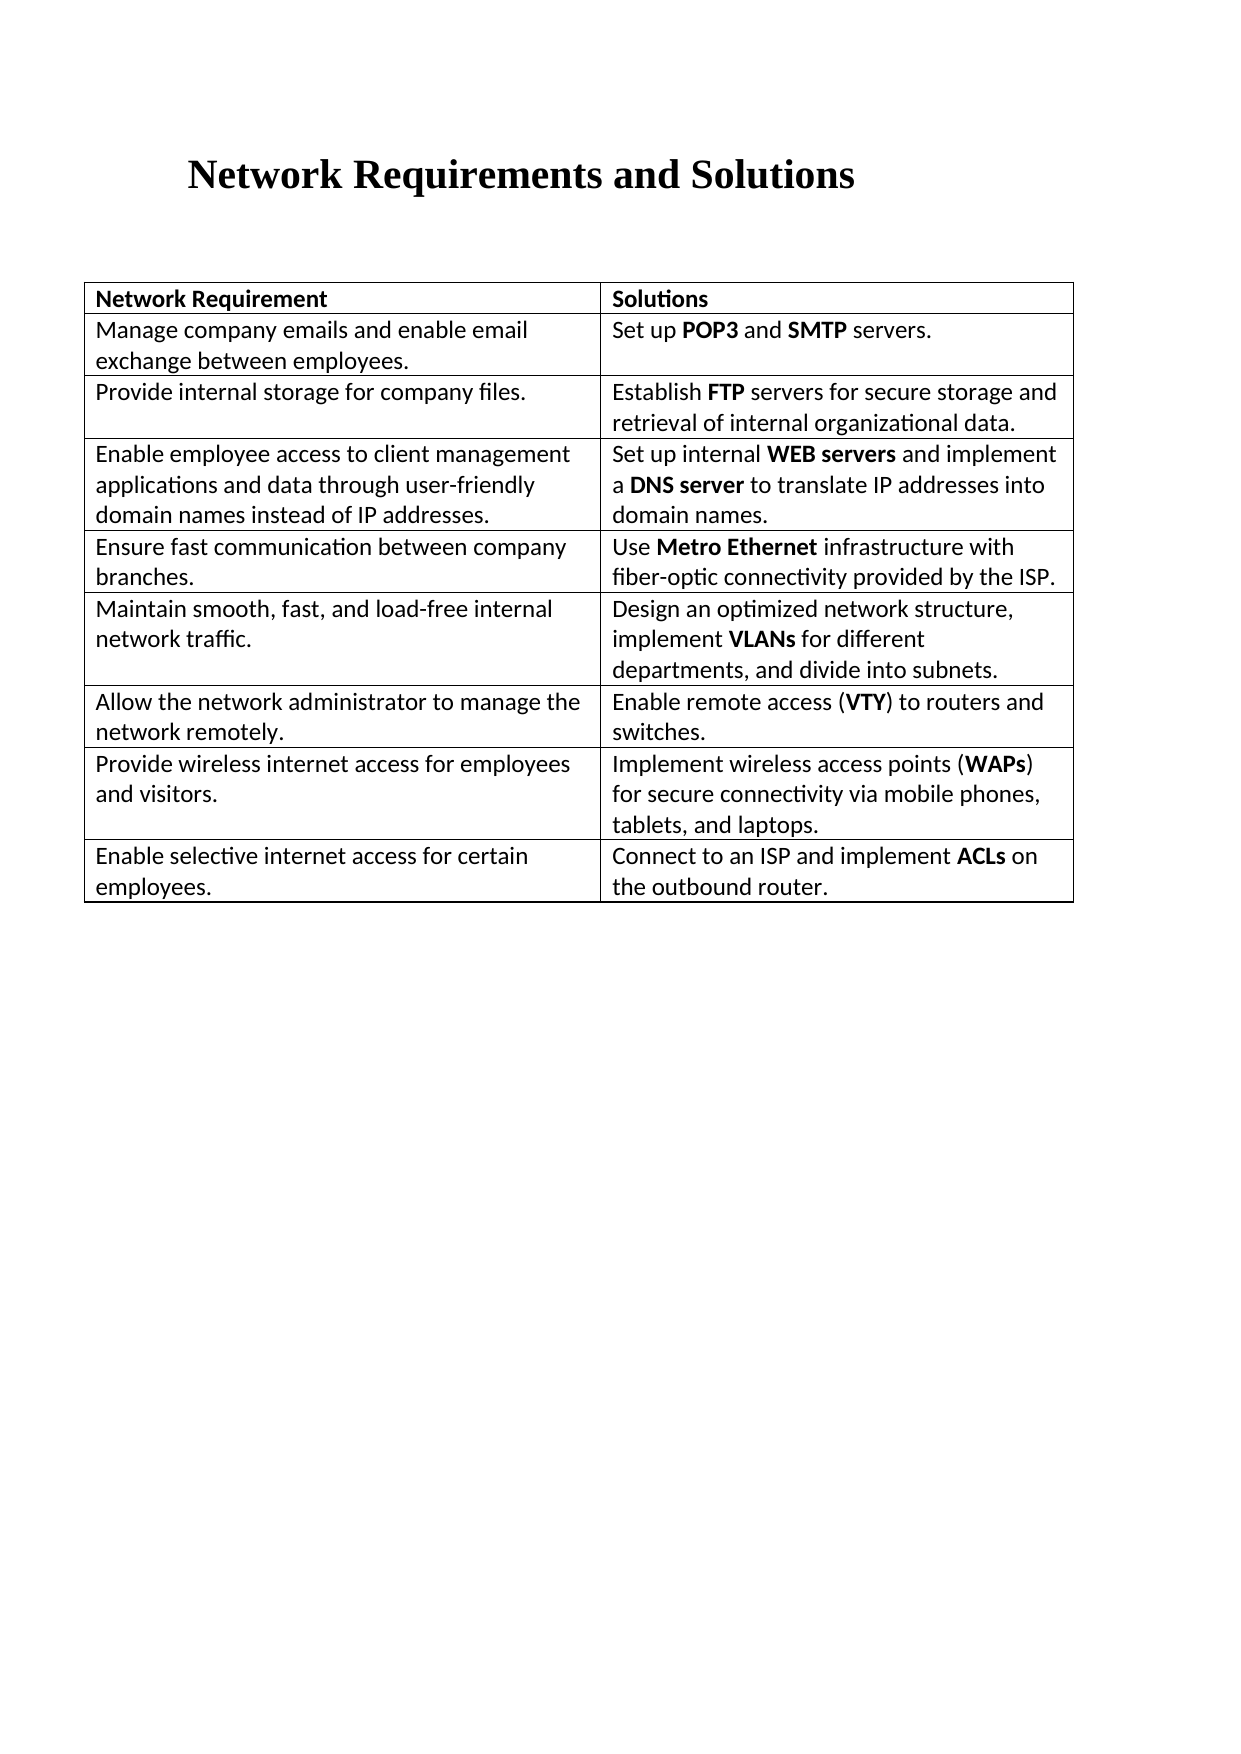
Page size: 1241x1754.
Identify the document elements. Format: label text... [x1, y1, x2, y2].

table_cell Design an optimized network structure, implement VLANs for different departments, and divide into subnets. [601, 593, 1073, 685]
table_header Solutions [601, 283, 1073, 313]
table_cell Provide wireless internet access for employees and visitors. [85, 748, 600, 839]
table_cell Provide internal storage for company files. [85, 376, 600, 437]
table_cell Set up internal WEB servers and implement a DNS server to translate IP addresses into domain names. [601, 439, 1073, 530]
table_cell Allow the network administrator to manage the network remotely. [85, 686, 600, 747]
table_cell Maintain smooth, fast, and load-free internal network traffic. [85, 593, 600, 685]
table_cell Enable selective internet access for certain employees. [85, 840, 600, 901]
table_cell Set up POP3 and SMTP servers. [601, 314, 1073, 375]
table_cell Connect to an ISP and implement ACLs on the outbound router. [601, 840, 1073, 901]
table_cell Establish FTP servers for secure storage and retrieval of internal organizational data. [601, 376, 1073, 437]
subtitle Network Requirements and Solutions [187, 150, 1053, 198]
table_cell Implement wireless access points (WAPs) for secure connectivity via mobile phones, tablets, and laptops. [601, 748, 1073, 839]
table_cell Ensure fast communication between company branches. [85, 531, 600, 592]
table_cell Use Metro Ethernet infrastructure with fiber-optic connectivity provided by the ISP. [601, 531, 1073, 592]
table_cell Enable remote access (VTY) to routers and switches. [601, 686, 1073, 747]
table_cell Manage company emails and enable email exchange between employees. [85, 314, 600, 375]
table_header Network Requirement [85, 283, 600, 313]
table_cell Enable employee access to client management applications and data through user-friendly domain names instead of IP addresses. [85, 439, 600, 530]
